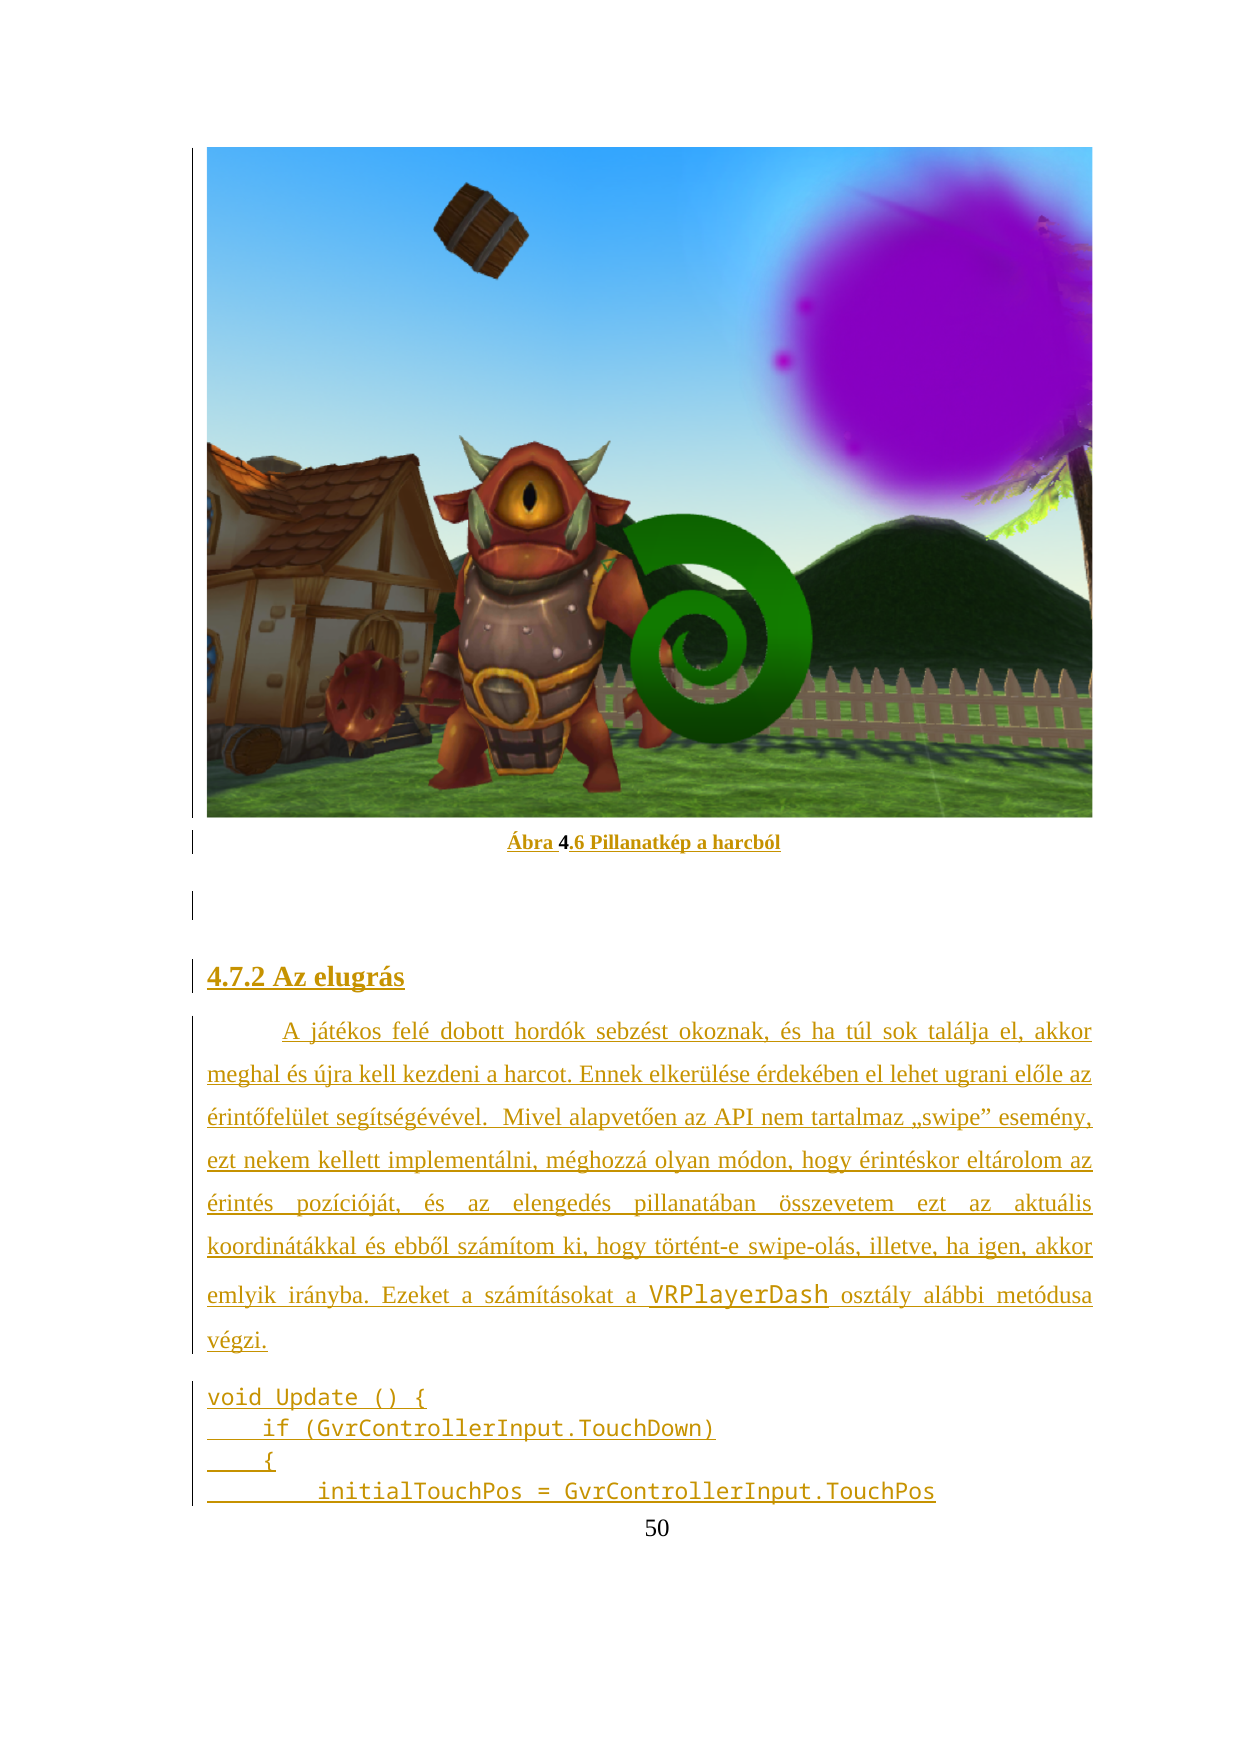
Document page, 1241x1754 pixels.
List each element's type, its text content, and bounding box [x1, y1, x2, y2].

text 4 [432, 830, 1092, 854]
picture [206, 147, 1093, 818]
